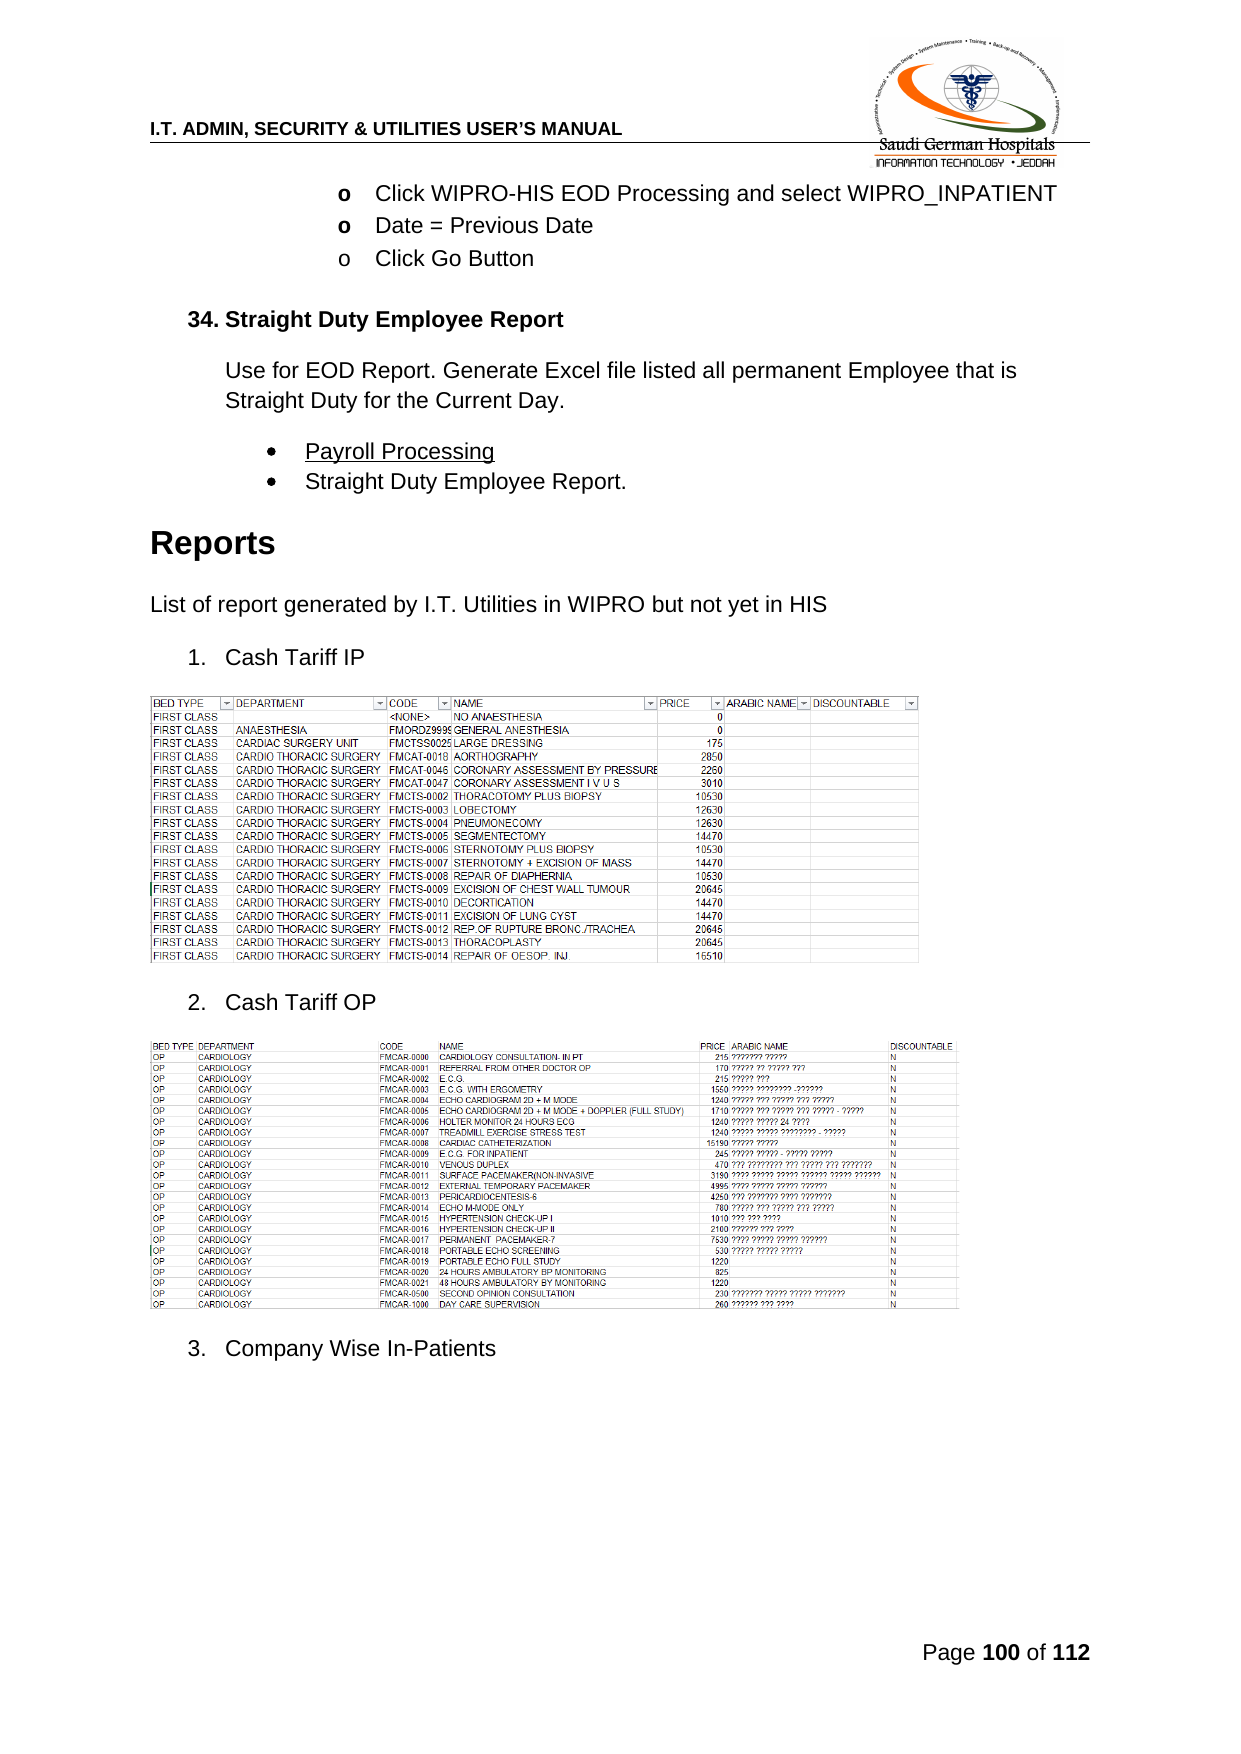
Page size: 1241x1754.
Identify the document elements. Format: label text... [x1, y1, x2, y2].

subtitle Reports [150, 523, 1090, 562]
list Click Go Button [337, 245, 1090, 273]
picture [150, 1041, 960, 1309]
list Cash Tariff IP [187, 644, 1090, 670]
picture [869, 143, 1064, 168]
text Use for EOD Report. Generate Excel file listed all permanent Employee that is Straight Duty for the Current Day. [225, 357, 1090, 413]
list Straight Duty Employee Report. [267, 468, 1090, 494]
list Click WIPRO-HIS EOD Processing and select WIPRO_INPATIENT [337, 180, 1090, 208]
list Cash Tariff OP [187, 989, 1090, 1015]
list Straight Duty Employee Report [187, 306, 1090, 332]
list Date = Previous Date [337, 212, 1090, 241]
list Payroll Processing [267, 438, 1090, 464]
list Company Wise In-Patients [187, 1335, 1090, 1361]
picture [869, 37, 1064, 142]
picture [150, 696, 919, 963]
text List of report generated by I.T. Utilities in WIPRO but not yet in HIS [150, 591, 1090, 618]
